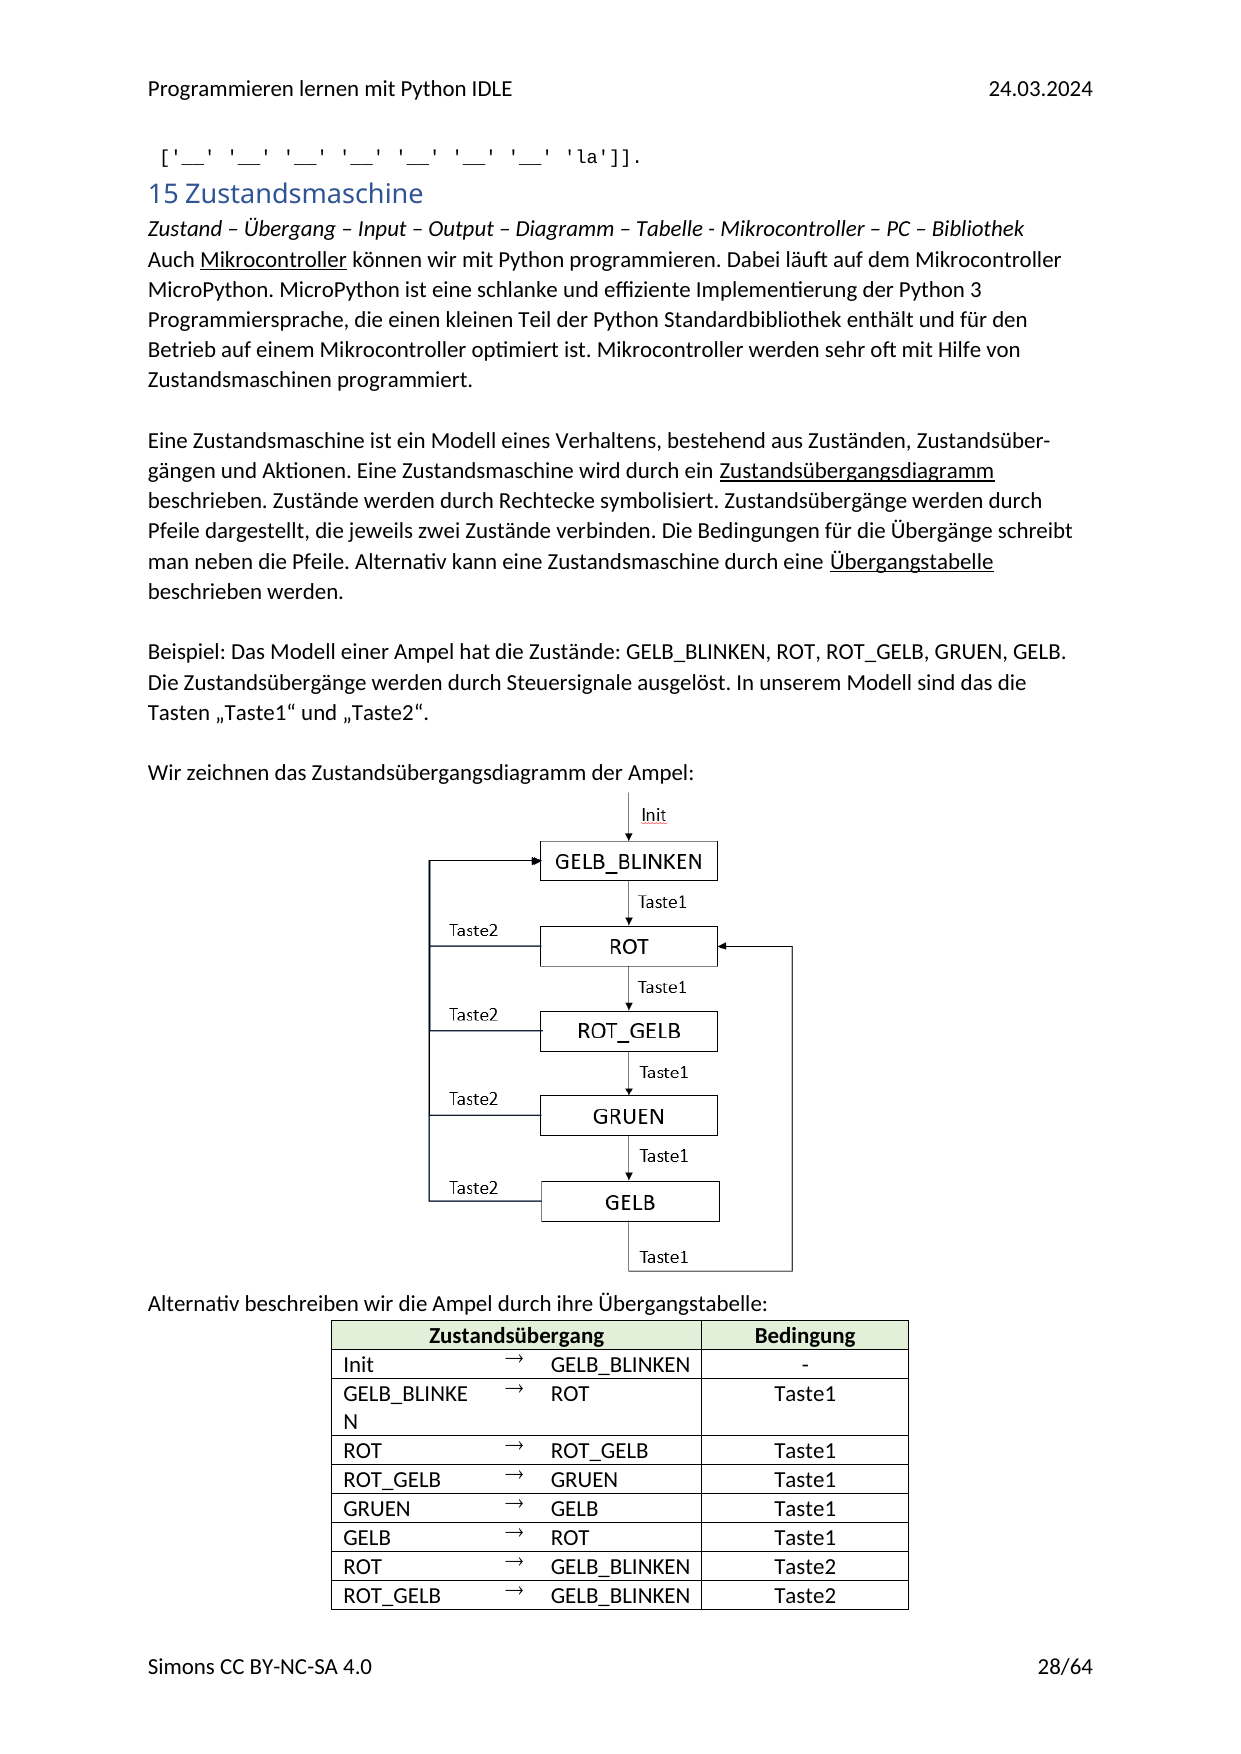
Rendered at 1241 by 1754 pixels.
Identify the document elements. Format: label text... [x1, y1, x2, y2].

table_cell ROT_GELB [539, 1436, 701, 1464]
table_cell Init [332, 1350, 494, 1378]
table_cell [494, 1379, 539, 1435]
text Die Zustandsübergänge werden durch Steuersignale ausgelöst. In unserem Modell sind das die Tasten „Taste1“ und „Taste2“. [148, 668, 1092, 726]
table_cell [494, 1523, 539, 1551]
table_cell [494, 1465, 539, 1493]
table_cell - [702, 1350, 908, 1378]
table_cell ROT [539, 1379, 701, 1435]
text Beispiel: Das Modell einer Ampel hat die Zustände: GELB_BLINKEN, ROT, ROT_GELB, GRUEN, GELB. [148, 637, 1092, 666]
table_header Zustandsübergang [332, 1321, 701, 1349]
text Wir zeichnen das Zustandsübergangsdiagramm der Ampel: [148, 758, 1092, 786]
text Alternativ beschreiben wir die Ampel durch ihre Übergangstabelle: [148, 1289, 1092, 1318]
text ['__' '__' '__' '__' '__' '__' '__' 'la']]. [148, 148, 1092, 169]
table_cell GRUEN [332, 1494, 494, 1522]
table_cell [494, 1350, 539, 1378]
subtitle Zustandsmaschine [148, 175, 1092, 212]
table_cell GELB_BLINKEN [332, 1379, 494, 1435]
table_cell [494, 1552, 539, 1580]
table_cell Taste2 [702, 1552, 908, 1580]
table_cell GELB [332, 1523, 494, 1551]
table_cell GELB_BLINKEN [539, 1581, 701, 1609]
table_cell Taste1 [702, 1494, 908, 1522]
table_cell Taste1 [702, 1465, 908, 1493]
table_cell ROT [539, 1523, 701, 1551]
text Auch Mikrocontroller können wir mit Python programmieren. Dabei läuft auf dem Mikrocontroller MicroPython. MicroPython ist eine schlanke und effiziente Implementierung der Python 3 Programmiersprache, die einen kleinen Teil der Python Standardbibliothek enthält und für den Betrieb auf einem Mikrocontroller optimiert ist. Mikrocontroller werden sehr oft mit Hilfe von Zustandsmaschinen programmiert. [148, 245, 1092, 394]
table_cell [494, 1436, 539, 1464]
table_cell Taste1 [702, 1379, 908, 1435]
table_cell Taste2 [702, 1581, 908, 1609]
table_cell [494, 1581, 539, 1609]
table_cell GELB_BLINKEN [539, 1552, 701, 1580]
table_cell Taste1 [702, 1523, 908, 1551]
table_header Bedingung [702, 1321, 908, 1349]
table_cell GELB_BLINKEN [539, 1350, 701, 1378]
table_cell GELB [539, 1494, 701, 1522]
table_cell ROT_GELB [332, 1581, 494, 1609]
table_cell ROT [332, 1436, 494, 1464]
table_cell ROT_GELB [332, 1465, 494, 1493]
table_cell [494, 1494, 539, 1522]
table_cell ROT [332, 1552, 494, 1580]
table_cell GRUEN [539, 1465, 701, 1493]
table_cell Taste1 [702, 1436, 908, 1464]
text Eine Zustandsmaschine ist ein Modell eines Verhaltens, bestehend aus Zuständen, Zustandsüber-gängen und Aktionen. Eine Zustandsmaschine wird durch ein Zustandsübergangsdiagramm beschrieben. Zustände werden durch Rechtecke symbolisiert. Zustandsübergänge werden durch Pfeile dargestellt, die jeweils zwei Zustände verbinden. Die Bedingungen für die Übergänge schreibt man neben die Pfeile. Alternativ kann eine Zustandsmaschine durch eine Übergangstabelle beschrieben werden. [148, 426, 1092, 605]
picture [401, 788, 839, 1288]
text Zustand – Übergang – Input – Output – Diagramm – Tabelle - Mikrocontroller – PC – Bibliothek [148, 214, 1092, 243]
